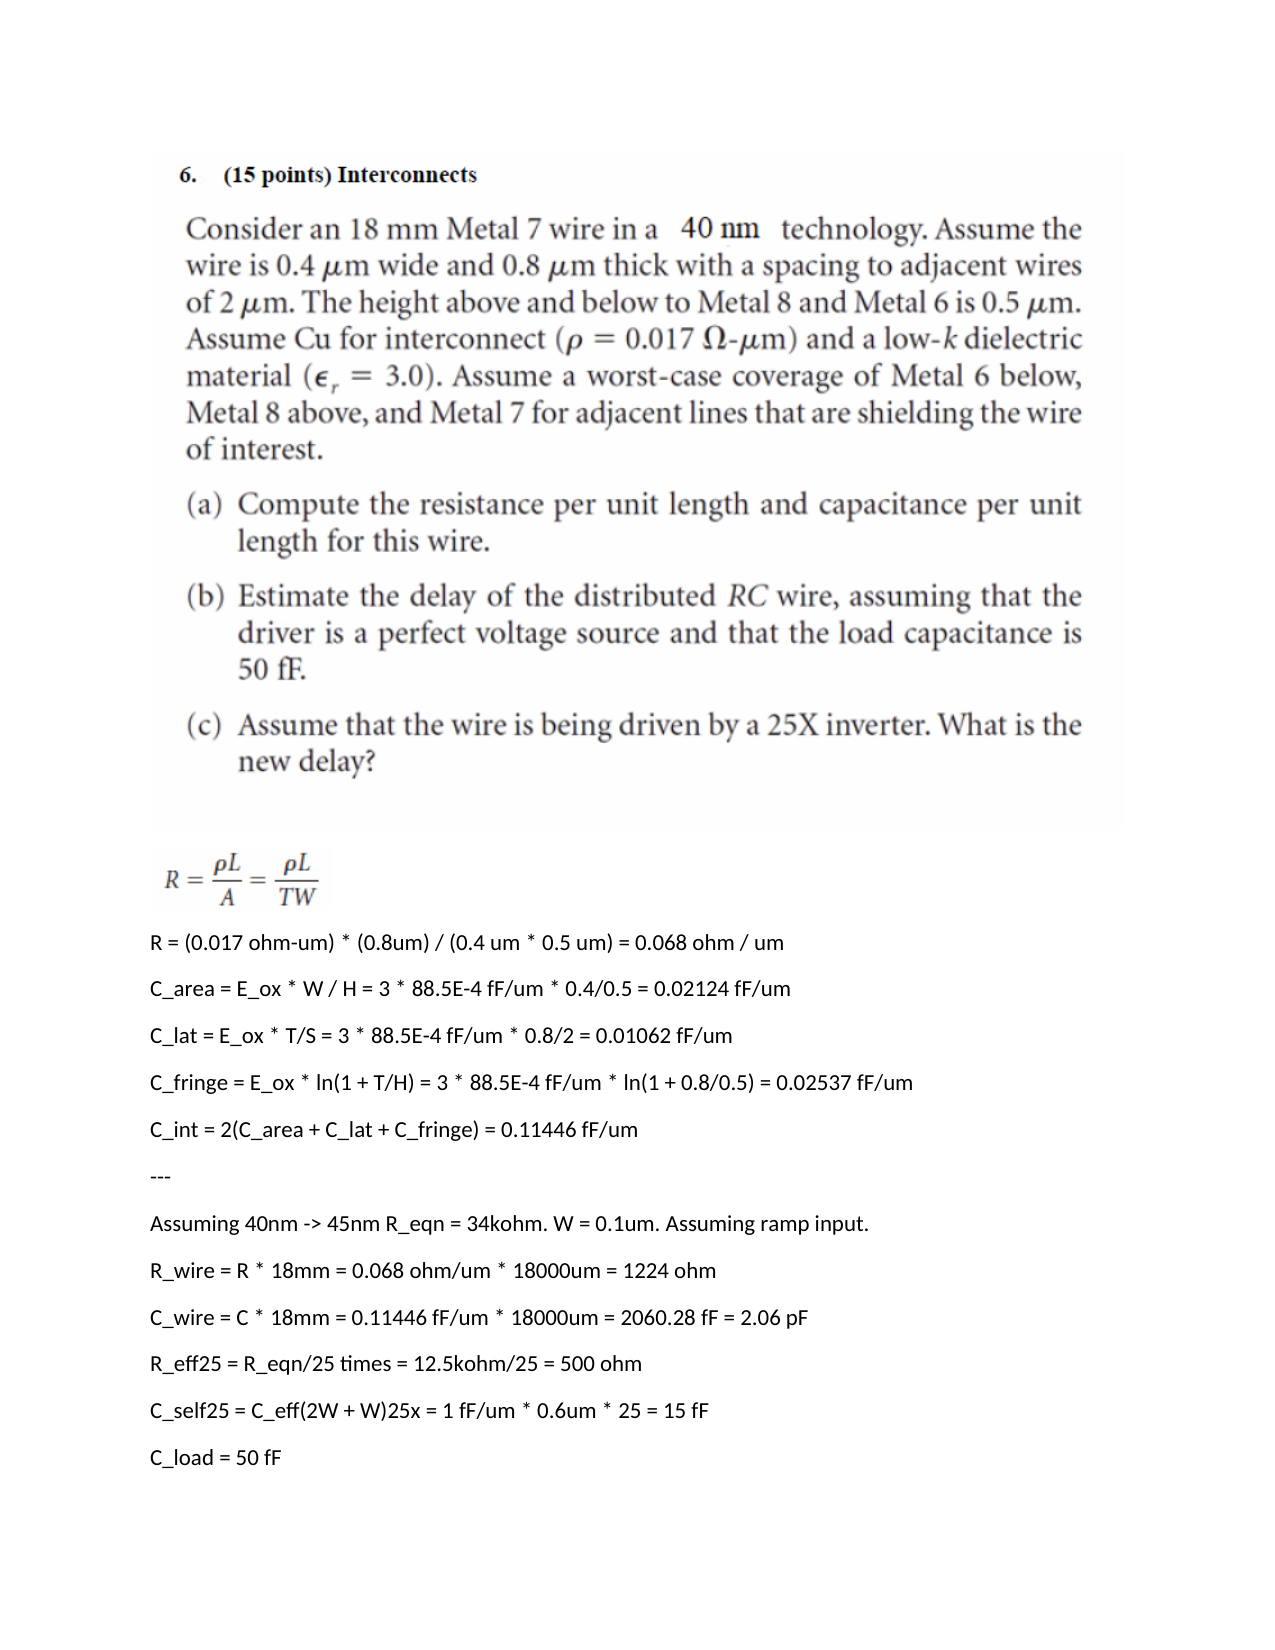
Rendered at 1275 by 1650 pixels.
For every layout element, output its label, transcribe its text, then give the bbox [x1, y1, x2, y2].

text R = (0.017 ohm-um) * (0.8um) / (0.4 um * 0.5 um) = 0.068 ohm / um [150, 928, 1125, 956]
text C_int = 2(C_area + C_lat + C_fringe) = 0.11446 fF/um [150, 1115, 1125, 1143]
text C_wire = C * 18mm = 0.11446 fF/um * 18000um = 2060.28 fF = 2.06 pF [150, 1303, 1125, 1331]
text C_lat = E_ox * T/S = 3 * 88.5E-4 fF/um * 0.8/2 = 0.01062 fF/um [150, 1021, 1125, 1049]
text C_fringe = E_ox * ln(1 + T/H) = 3 * 88.5E-4 fF/um * ln(1 + 0.8/0.5) = 0.02537 fF/um [150, 1068, 1125, 1096]
picture [150, 847, 333, 909]
text C_load = 50 fF [150, 1443, 1125, 1471]
text R_wire = R * 18mm = 0.068 ohm/um * 18000um = 1224 ohm [150, 1256, 1125, 1284]
text C_self25 = C_eff(2W + W)25x = 1 fF/um * 0.6um * 25 = 15 fF [150, 1396, 1125, 1424]
text --- [150, 1162, 1125, 1190]
text C_area = E_ox * W / H = 3 * 88.5E-4 fF/um * 0.4/0.5 = 0.02124 fF/um [150, 974, 1125, 1003]
picture [150, 150, 1125, 829]
text R_eff25 = R_eqn/25 times = 12.5kohm/25 = 500 ohm [150, 1349, 1125, 1378]
text Assuming 40nm -> 45nm R_eqn = 34kohm. W = 0.1um. Assuming ramp input. [150, 1209, 1125, 1237]
